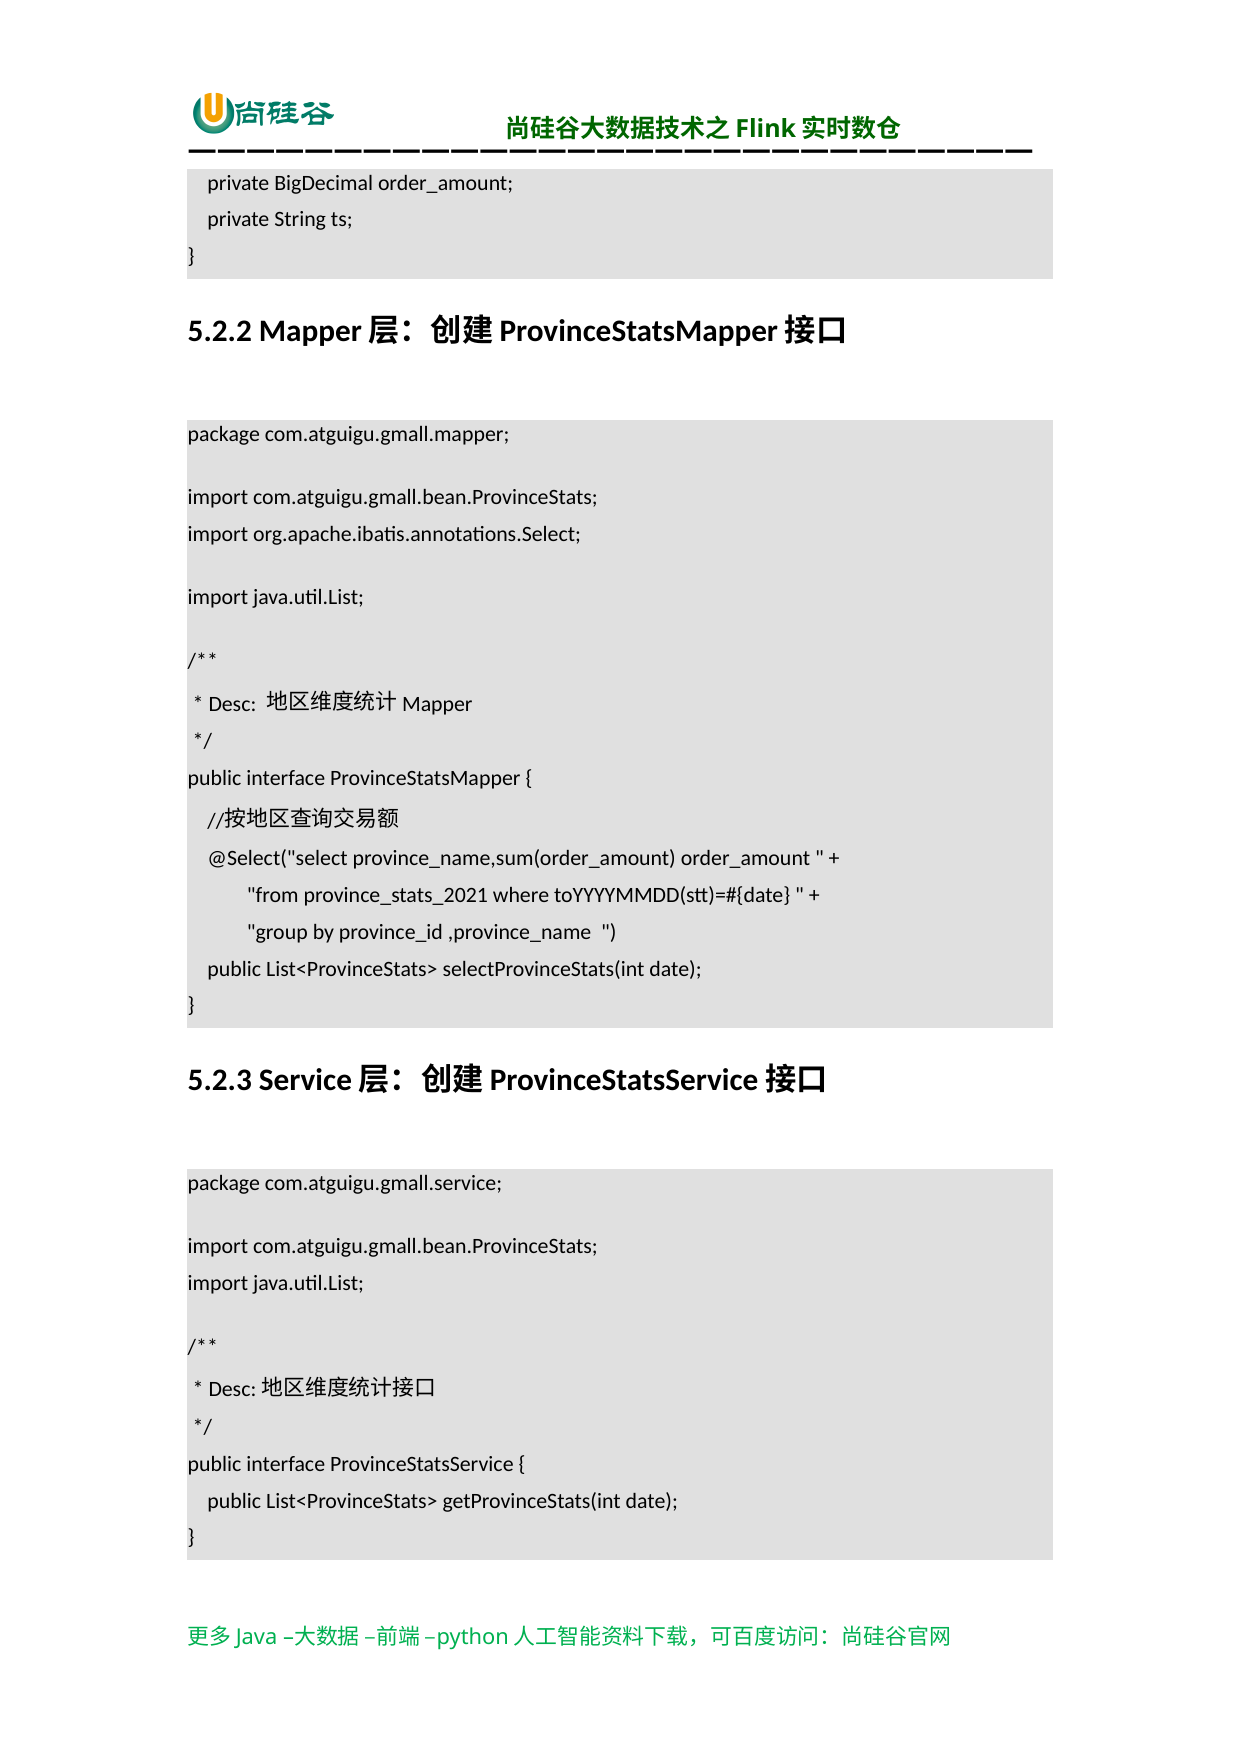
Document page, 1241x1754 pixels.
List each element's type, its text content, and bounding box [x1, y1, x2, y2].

text public interface ProvinceStatsMapper { [187, 764, 1053, 801]
text public List<ProvinceStats> getProvinceStats(int date); [187, 1487, 1053, 1523]
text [187, 1233, 1053, 1269]
text * Desc: 地区维度统计Mapper [187, 684, 1053, 727]
text } [187, 1523, 1053, 1560]
text import org.apache.ibatis.annotations.Select; [187, 520, 1053, 557]
text } [187, 992, 1053, 1028]
text package com.atguigu.gmall.mapper; [187, 420, 1053, 457]
text package com.atguigu.gmall.service; [187, 1169, 1053, 1206]
text //按地区查询交易额 [187, 801, 1053, 844]
text */ [187, 727, 1053, 764]
text * Desc: 地区维度统计接口 [187, 1369, 1053, 1413]
text private BigDecimal order_amount; [187, 169, 1053, 205]
text import java.util.List; [187, 583, 1053, 620]
text public interface ProvinceStatsService { [187, 1450, 1053, 1487]
text public List<ProvinceStats> selectProvinceStats(int date); [187, 955, 1053, 992]
text /** [187, 1333, 1053, 1369]
text "from province_stats_2021 where toYYYYMMDD(stt)=#{date} " + [187, 881, 1053, 918]
text } [187, 242, 1053, 279]
text /** [187, 647, 1053, 684]
text private String ts; [187, 205, 1053, 242]
subtitle 5.2.2 Mapper层：创建ProvinceStatsMapper接口 [187, 295, 1053, 360]
text import com.atguigu.gmall.bean.ProvinceStats; [187, 483, 1053, 520]
text import java.util.List; [187, 1269, 1053, 1306]
text "group by province_id ,province_name ") [187, 918, 1053, 955]
text */ [187, 1413, 1053, 1450]
subtitle 5.2.3 Service层：创建ProvinceStatsService接口 [187, 1044, 1053, 1109]
picture [187, 88, 338, 138]
text @Select("select province_name,sum(order_amount) order_amount " + [187, 844, 1053, 881]
